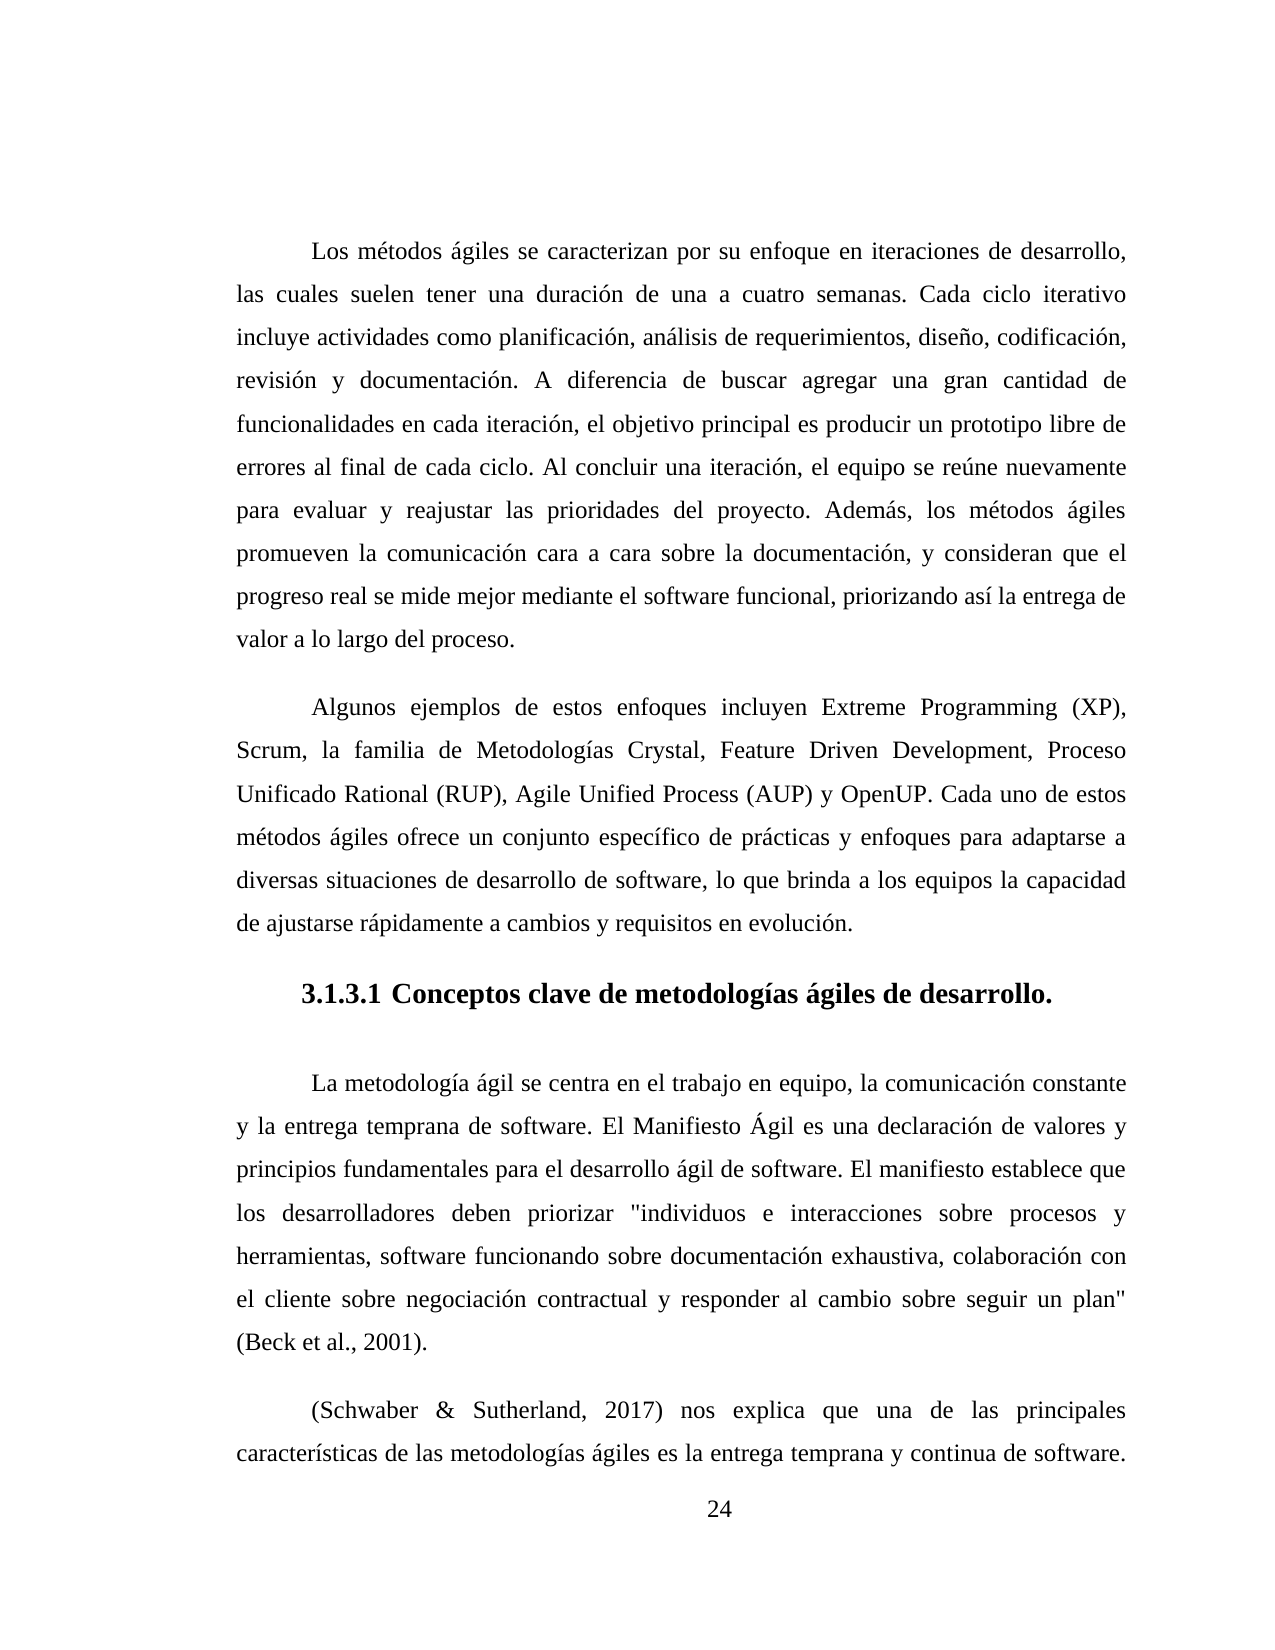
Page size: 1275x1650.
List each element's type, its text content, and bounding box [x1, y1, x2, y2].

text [236, 1395, 1127, 1467]
subtitle Conceptos clave de metodologías ágiles de desarrollo. [236, 976, 1127, 1010]
text Algunos ejemplos de estos enfoques incluyen Extreme Programming (XP), Scrum, la familia de Metodologías Crystal, Feature Driven Development, Proceso Unificado Rational (RUP), Agile Unified Process (AUP) y OpenUP. Cada uno de estos métodos ágiles ofrece un conjunto específico de prácticas y enfoques para adaptarse a diversas situaciones de desarrollo de software, lo que brinda a los equipos la capacidad de ajustarse rápidamente a cambios y requisitos en evolución. [236, 692, 1127, 937]
text La metodología ágil se centra en el trabajo en equipo, la comunicación constante y la entrega temprana de software. El Manifiesto Ágil es una declaración de valores y principios fundamentales para el desarrollo ágil de software. El manifiesto establece que los desarrolladores deben priorizar "individuos e interacciones sobre procesos y herramientas, software funcionando sobre documentación exhaustiva, colaboración con el cliente sobre negociación contractual y responder al cambio sobre seguir un plan" (Beck et al., 2001). [236, 1068, 1127, 1356]
text Los métodos ágiles se caracterizan por su enfoque en iteraciones de desarrollo, las cuales suelen tener una duración de una a cuatro semanas. Cada ciclo iterativo incluye actividades como planificación, análisis de requerimientos, diseño, codificación, revisión y documentación. A diferencia de buscar agregar una gran cantidad de funcionalidades en cada iteración, el objetivo principal es producir un prototipo libre de errores al final de cada ciclo. Al concluir una iteración, el equipo se reúne nuevamente para evaluar y reajustar las prioridades del proyecto. Además, los métodos ágiles promueven la comunicación cara a cara sobre la documentación, y consideran que el progreso real se mide mejor mediante el software funcional, priorizando así la entrega de valor a lo largo del proceso. [236, 236, 1127, 653]
